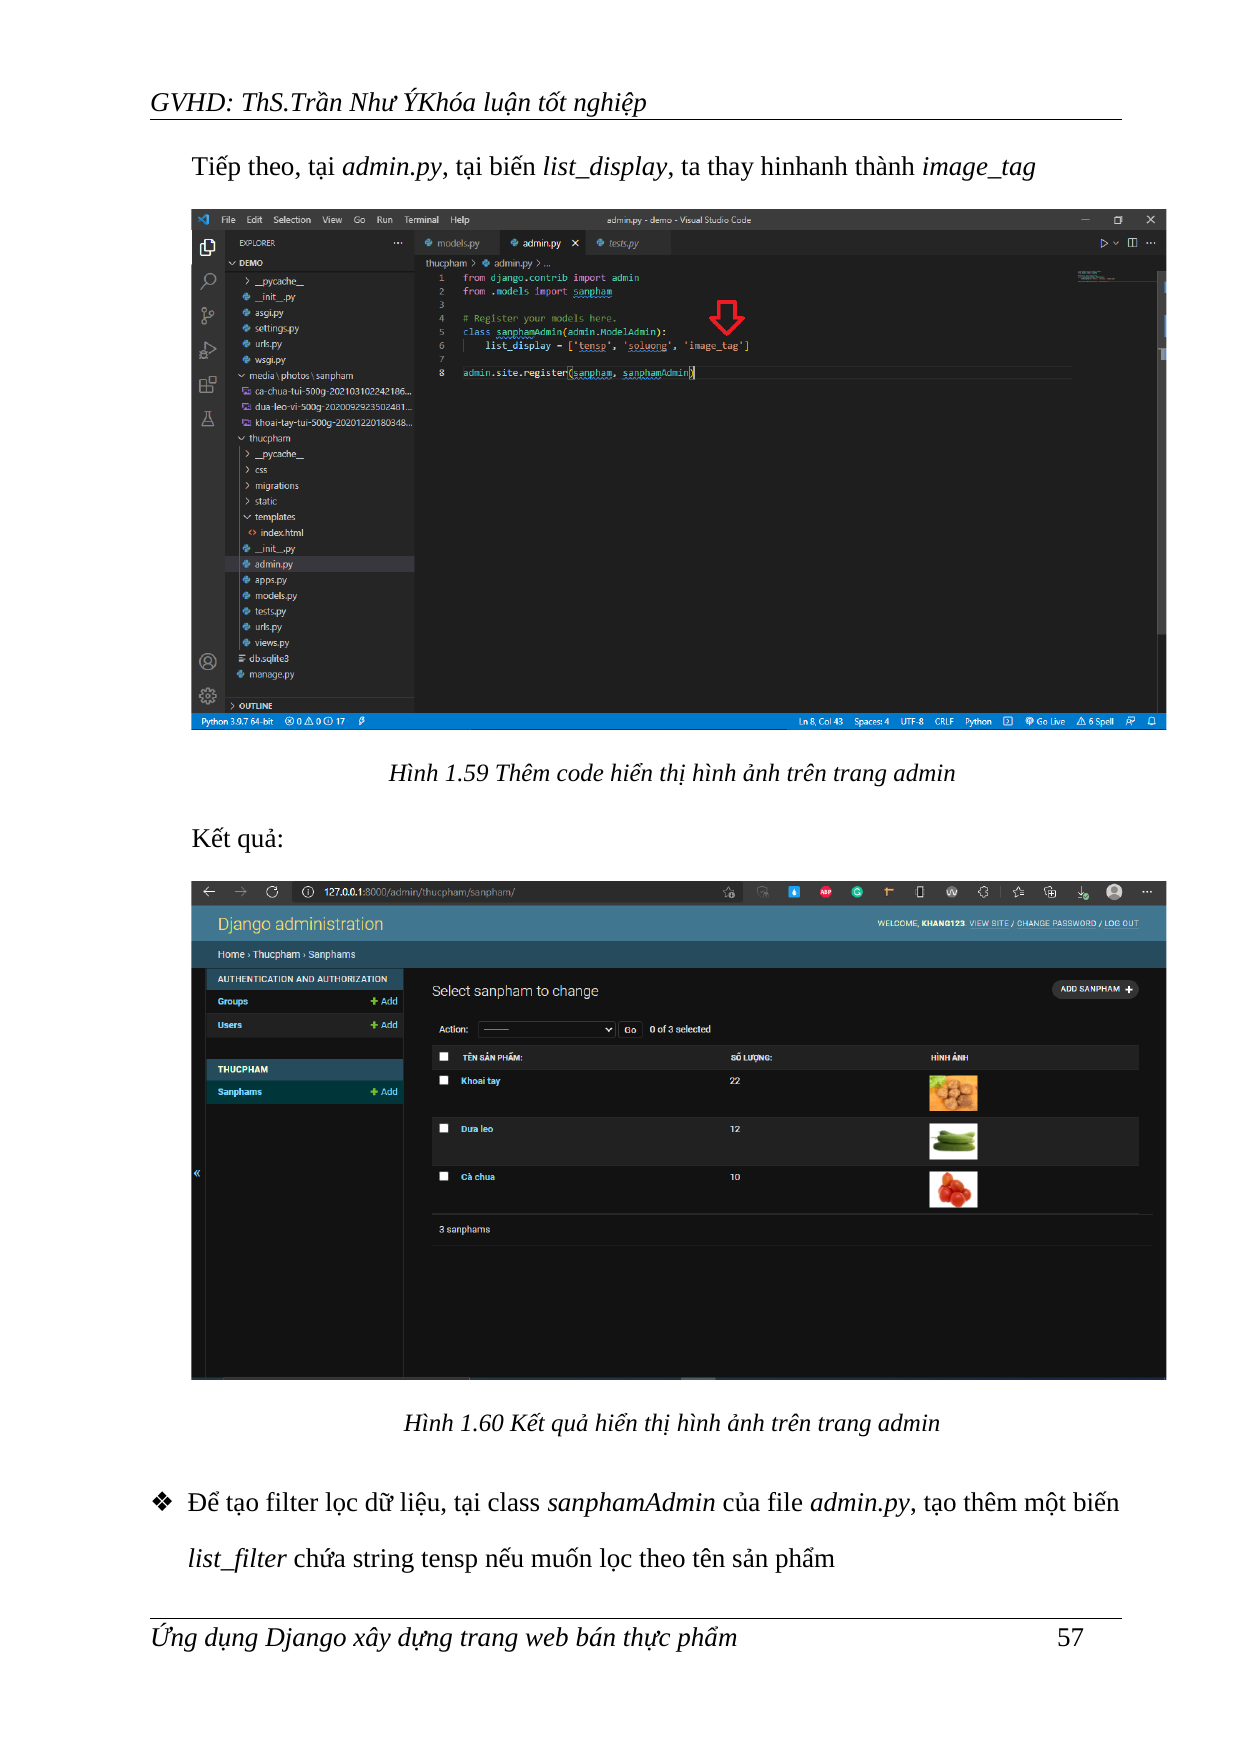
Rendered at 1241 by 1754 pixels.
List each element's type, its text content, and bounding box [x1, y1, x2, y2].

text Tiếp theo, tại admin.py, tại biến list_display, ta thay hinhanh thành image_tag [150, 150, 1122, 181]
text Kết quả: [150, 822, 1122, 853]
text Hình 1.60 Kết quả hiển thị hình ảnh trên trang admin [150, 1408, 1122, 1436]
text Hình 1.59 Thêm code hiển thị hình ảnh trên trang admin [150, 758, 1122, 787]
picture [191, 881, 1167, 1380]
picture [191, 209, 1167, 730]
list Để tạo filter lọc dữ liệu, tại class sanphamAdmin của file admin.py, tạo thêm một biến list_filter chứa string tensp nếu muốn lọc theo tên sản phẩm [150, 1472, 1122, 1574]
